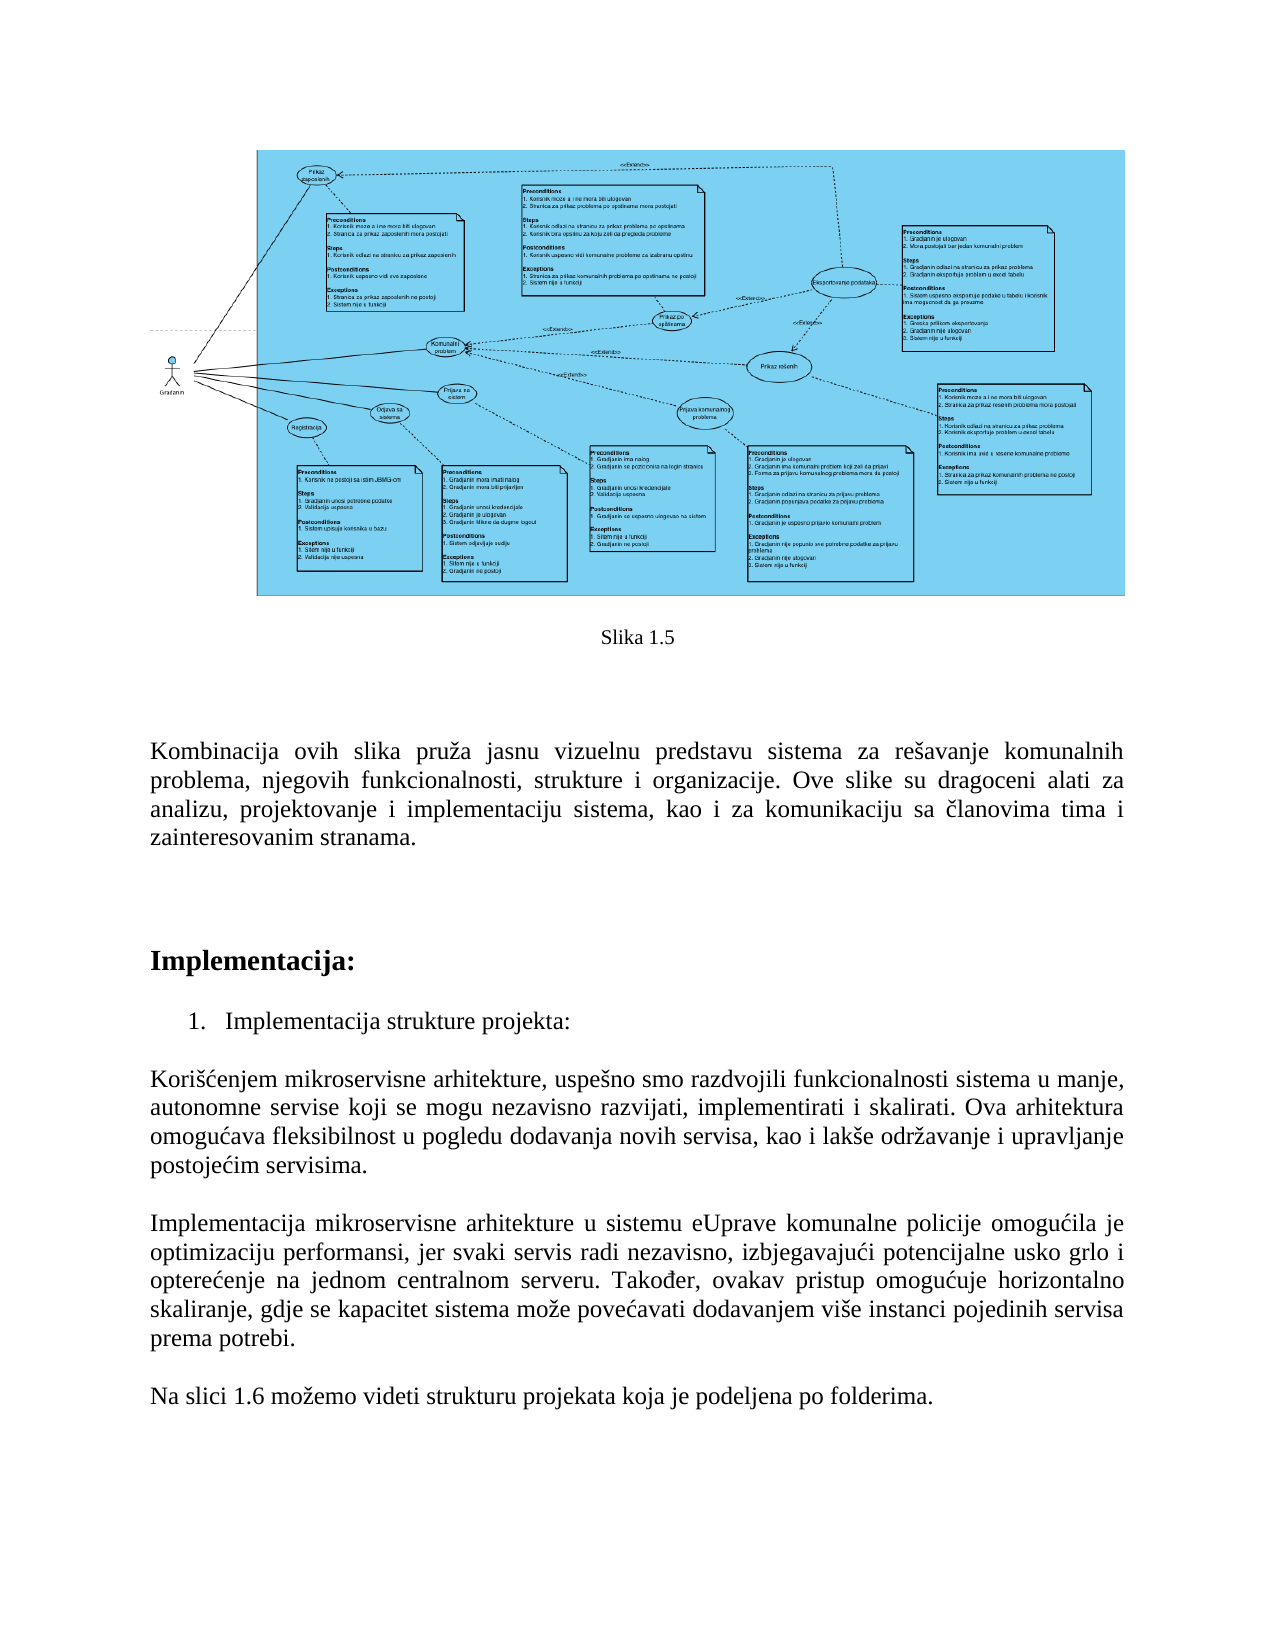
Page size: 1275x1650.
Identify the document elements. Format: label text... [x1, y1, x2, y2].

list Implementacija strukture projekta: [187, 1006, 1125, 1034]
text Korišćenjem mikroservisne arhitekture, uspešno smo razdvojili funkcionalnosti sistema u manje, autonomne servise koji se mogu nezavisno razvijati, implementirati i skalirati. Ova arhitektura omogućava fleksibilnost u pogledu dodavanja novih servisa, kao i lakše održavanje i upravljanje postojećim servisima. [150, 1064, 1125, 1179]
text Kombinacija ovih slika pruža jasnu vizuelnu predstavu sistema za rešavanje komunalnih problema, njegovih funkcionalnosti, strukture i organizacije. Ove slike su dragoceni alati za analizu, projektovanje i implementaciju sistema, kao i za komunikaciju sa članovima tima i zainteresovanim stranama. [150, 736, 1125, 851]
text Implementacija mikroservisne arhitekture u sistemu eUprave komunalne policije omogućila je optimizaciju performansi, jer svaki servis radi nezavisno, izbjegavajući potencijalne usko grlo i opterećenje na jednom centralnom serveru. Također, ovakav pristup omogućuje horizontalno skaliranje, gdje se kapacitet sistema može povećavati dodavanjem više instanci pojedinih servisa prema potrebi. [150, 1208, 1125, 1352]
text Implementacija: [150, 943, 1125, 977]
picture [150, 150, 1125, 596]
text Slika 1.5 [150, 625, 1125, 649]
text Na slici 1.6 možemo videti strukturu projekata koja je podeljena po folderima. [150, 1381, 1125, 1409]
